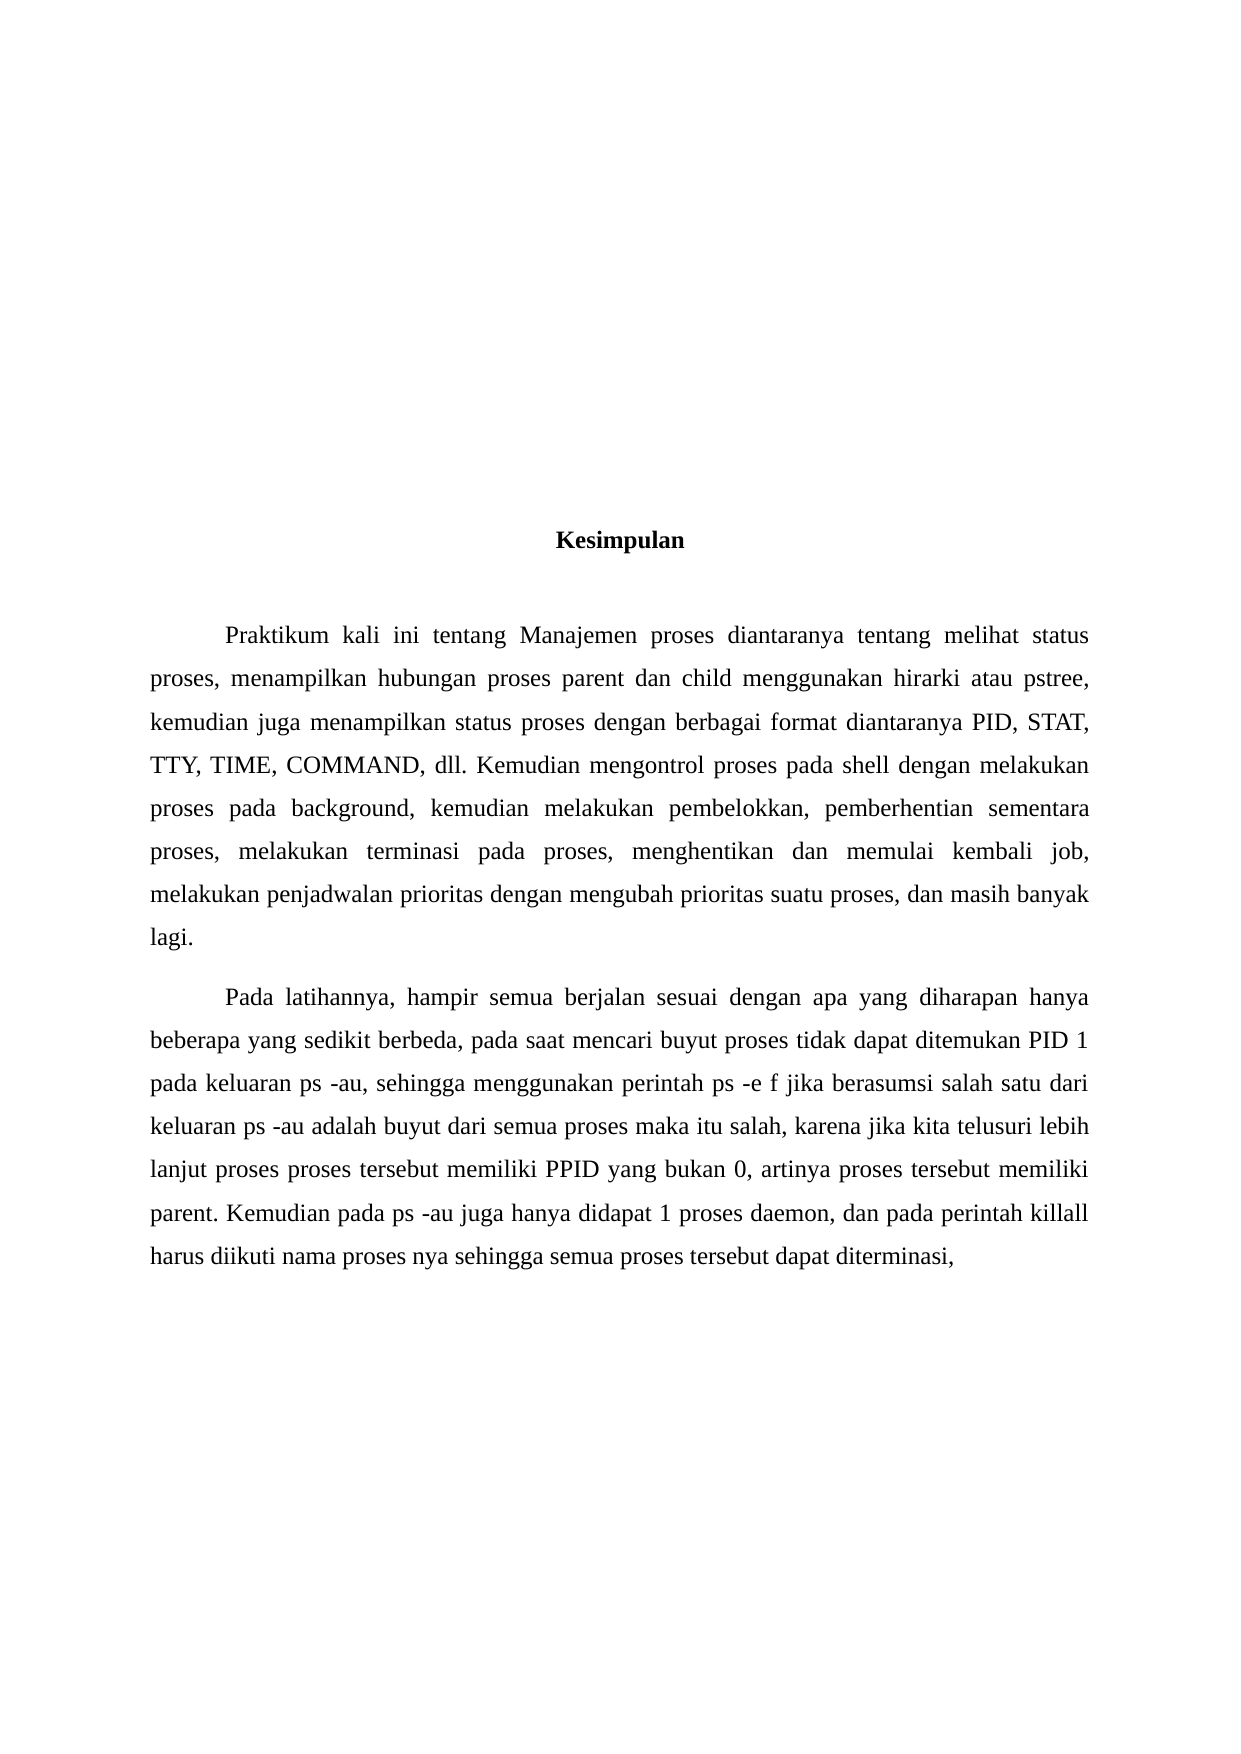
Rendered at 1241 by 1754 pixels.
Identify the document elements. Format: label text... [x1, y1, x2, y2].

text Pada latihannya, hampir semua berjalan sesuai dengan apa yang diharapan hanya beberapa yang sedikit berbeda, pada saat mencari buyut proses tidak dapat ditemukan PID 1 pada keluaran ps -au, sehingga menggunakan perintah ps -e f jika berasumsi salah satu dari keluaran ps -au adalah buyut dari semua proses maka itu salah, karena jika kita telusuri lebih lanjut proses proses tersebut memiliki PPID yang bukan 0, artinya proses tersebut memiliki parent. Kemudian pada ps -au juga hanya didapat 1 proses daemon, dan pada perintah killall harus diikuti nama proses nya sehingga semua proses tersebut dapat diterminasi, [150, 982, 1090, 1269]
text Praktikum kali ini tentang Manajemen proses diantaranya tentang melihat status proses, menampilkan hubungan proses parent dan child menggunakan hirarki atau pstree, kemudian juga menampilkan status proses dengan berbagai format diantaranya PID, STAT, TTY, TIME, COMMAND, dll. Kemudian mengontrol proses pada shell dengan melakukan proses pada background, kemudian melakukan pembelokkan, pemberhentian sementara proses, melakukan terminasi pada proses, menghentikan dan memulai kembali job, melakukan penjadwalan prioritas dengan mengubah prioritas suatu proses, dan masih banyak lagi. [150, 620, 1090, 951]
text Kesimpulan [150, 525, 1090, 554]
